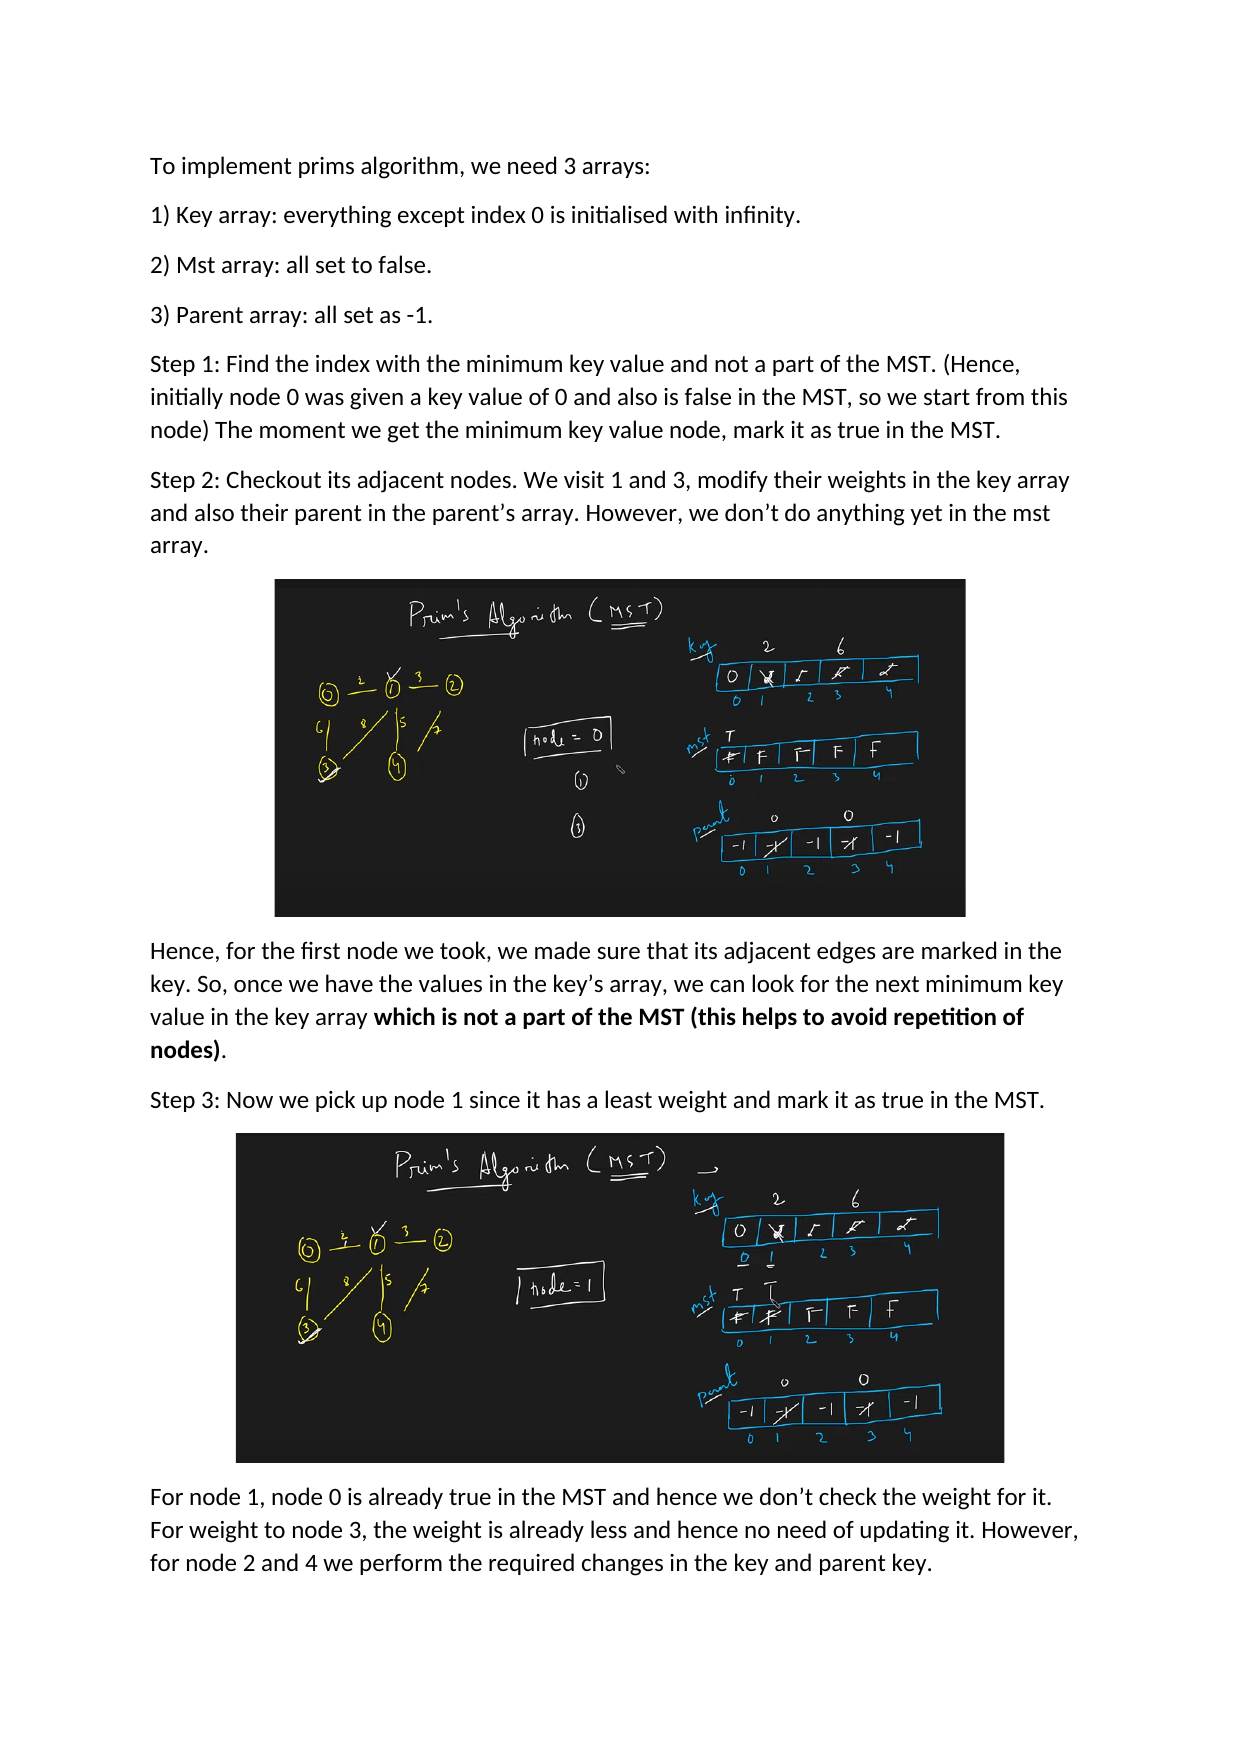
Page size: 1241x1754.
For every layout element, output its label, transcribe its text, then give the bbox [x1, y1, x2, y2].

text 3) Parent array: all set as -1. [150, 299, 1090, 329]
text For node 1, node 0 is already true in the MST and hence we don’t check the weight for it. For weight to node 3, the weight is already less and hence no need of updating it. However, for node 2 and 4 we perform the required changes in the key and parent key. [150, 1481, 1090, 1578]
text 1) Key array: everything except index 0 is initialised with infinity. [150, 199, 1090, 230]
text Step 3: Now we pick up node 1 since it has a least weight and mark it as true in the MST. [150, 1084, 1090, 1114]
picture [235, 1133, 1005, 1463]
text Step 2: Checkout its adjacent nodes. We visit 1 and 3, modify their weights in the key array and also their parent in the parent’s array. However, we don’t do anything yet in the mst array. [150, 464, 1090, 560]
text To implement prims algorithm, we need 3 arrays: [150, 150, 1090, 181]
text Step 1: Find the index with the minimum key value and not a part of the MST. (Hence, initially node 0 was given a key value of 0 and also is false in the MST, so we start from this node) The moment we get the minimum key value node, mark it as true in the MST. [150, 348, 1090, 445]
text 2) Mst array: all set to false. [150, 249, 1090, 280]
text Hence, for the first node we took, we made sure that its adjacent edges are marked in the key. So, once we have the values in the key’s array, we can look for the next minimum key value in the key array which is not a part of the MST (this helps to avoid repetition of nodes). [150, 936, 1090, 1065]
picture [274, 579, 966, 917]
